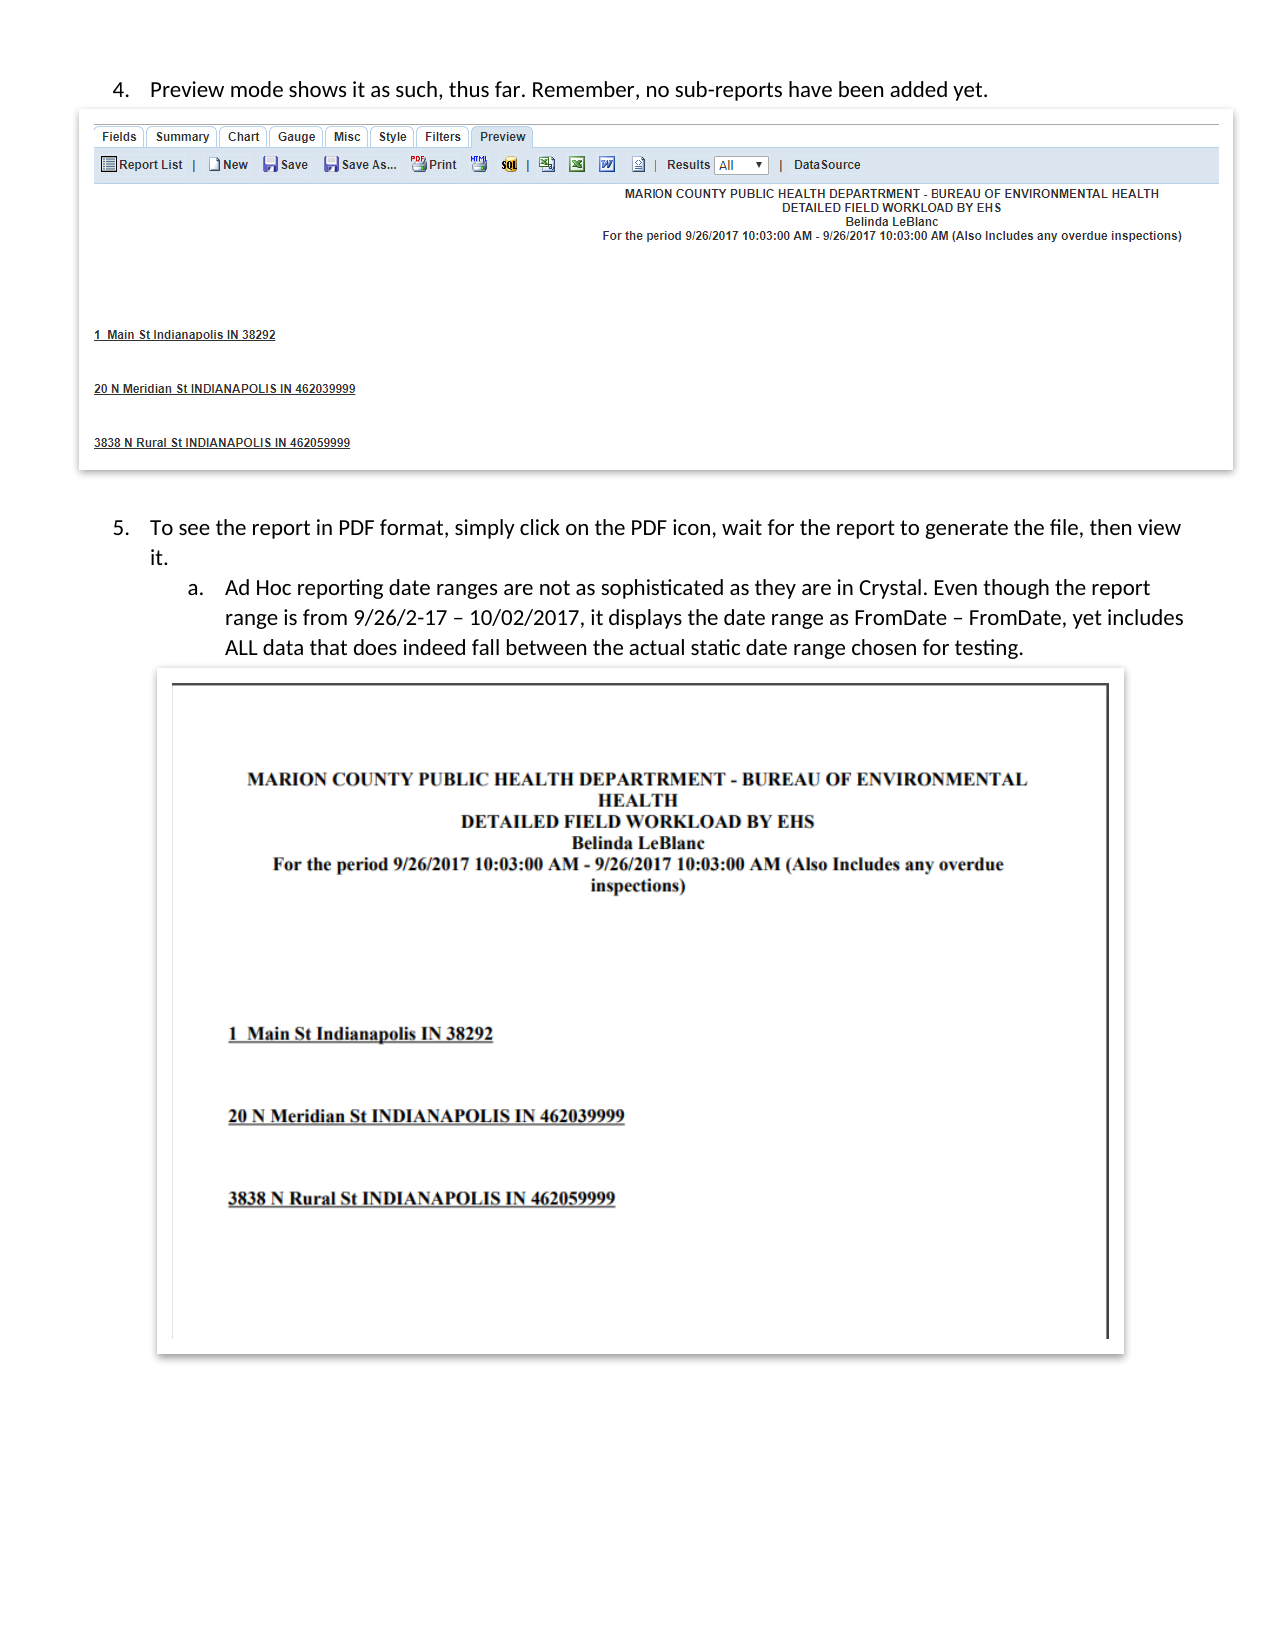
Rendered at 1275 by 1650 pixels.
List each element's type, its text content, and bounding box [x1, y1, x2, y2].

picture [94, 124, 1219, 456]
picture [172, 683, 1109, 1339]
list Preview mode shows it as such, thus far. Remember, no sub-reports have been added yet. [112, 75, 1200, 103]
list Ad Hoc reporting date ranges are not as sophisticated as they are in Crystal. Even though the report range is from 9/26/2-17 – 10/02/2017, it displays the date range as FromDate – FromDate, yet includes ALL data that does indeed fall between the actual static date range chosen for testing. [187, 573, 1200, 662]
list To see the report in PDF format, simply click on the PDF icon, wait for the report to generate the file, then view it. [112, 513, 1200, 571]
